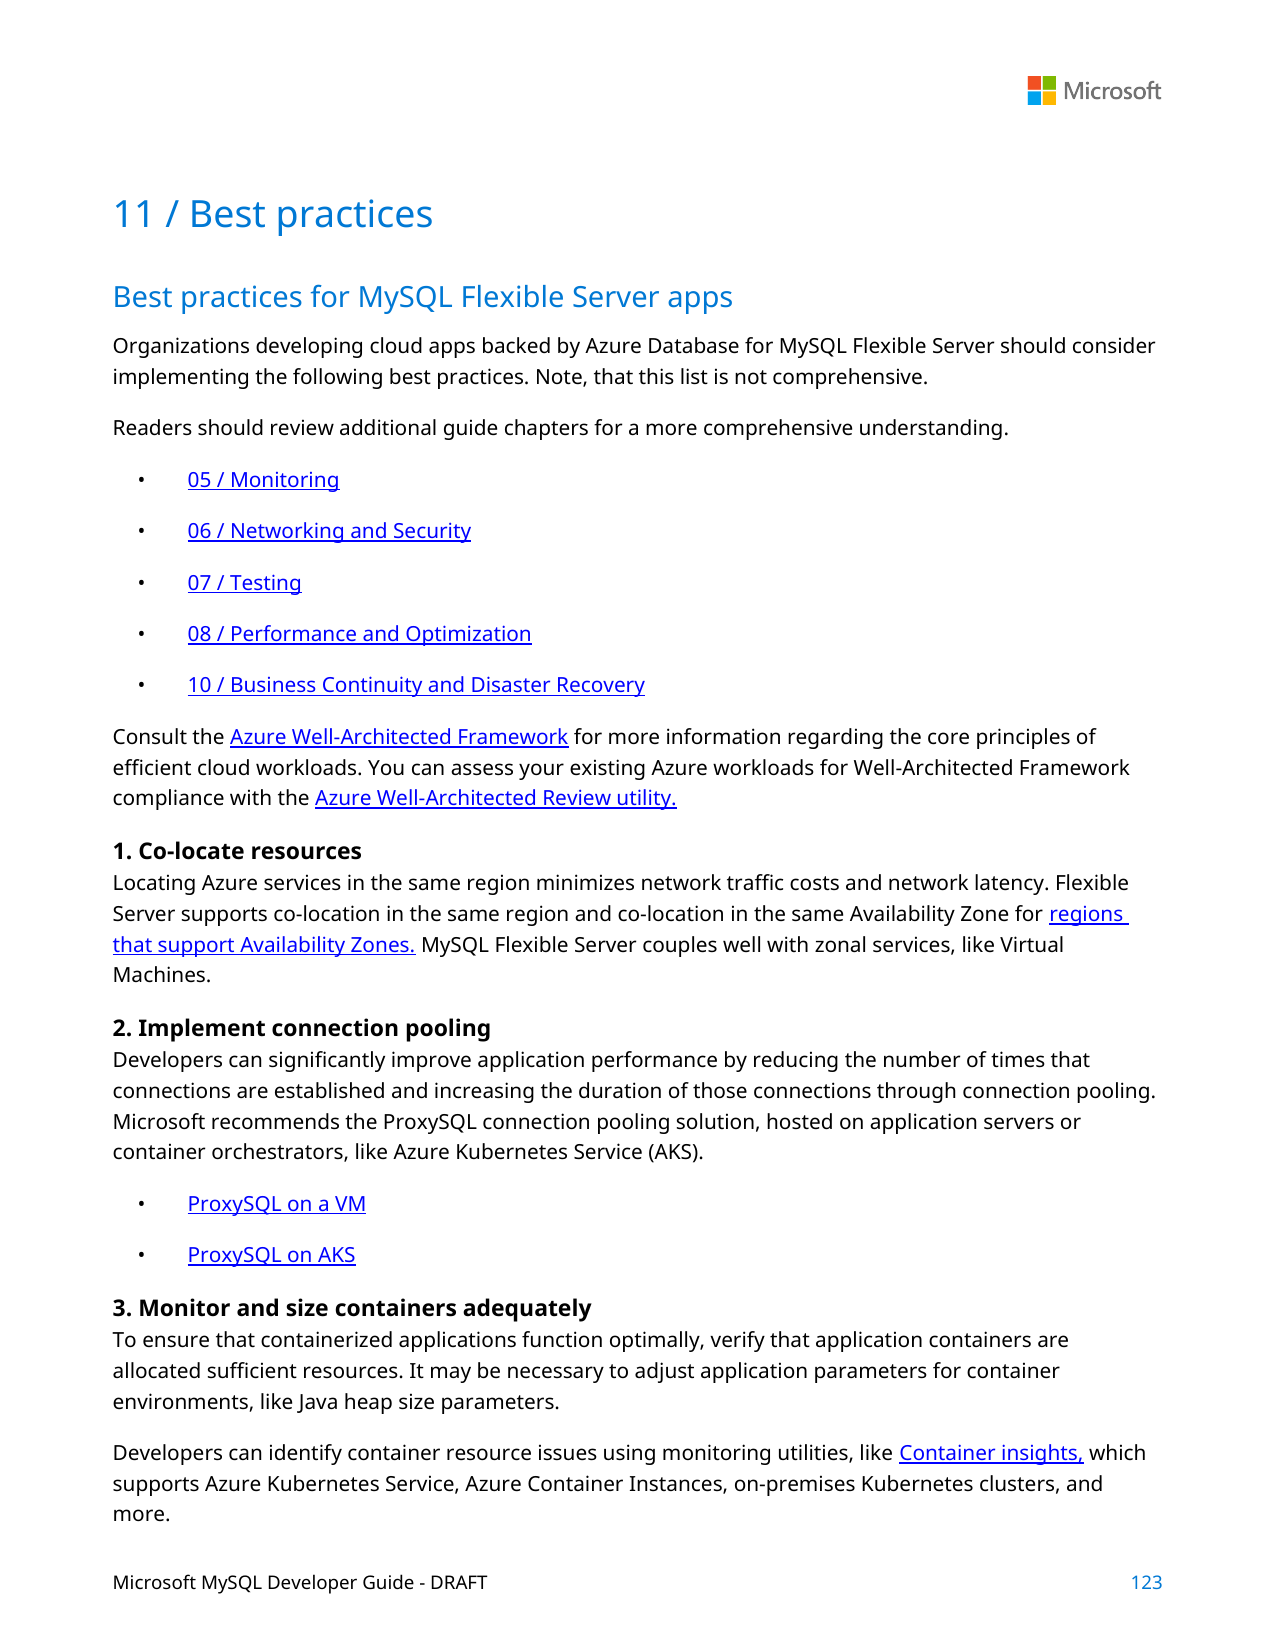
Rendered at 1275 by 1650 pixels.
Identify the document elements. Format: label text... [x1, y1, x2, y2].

text Consult the Azure Well-Architected Framework for more information regarding the core principles of efficient cloud workloads. You can assess your existing Azure workloads for Well-Architected Framework compliance with the Azure Well-Architected Review utility. [112, 722, 1162, 812]
subtitle 3. Monitor and size containers adequately [112, 1292, 1162, 1323]
subtitle Best practices for MySQL Flexible Server apps [112, 276, 1162, 316]
subtitle 11 / Best practices [112, 187, 1162, 238]
text To ensure that containerized applications function optimally, verify that application containers are allocated sufficient resources. It may be necessary to adjust application parameters for container environments, like Java heap size parameters. [112, 1326, 1162, 1415]
text Organizations developing cloud apps backed by Azure Database for MySQL Flexible Server should consider implementing the following best practices. Note, that this list is not comprehensive. [112, 331, 1162, 390]
list 10 / Business Continuity and Disaster Recovery [137, 671, 1162, 699]
text Locating Azure services in the same region minimizes network traffic costs and network latency. Flexible Server supports co-location in the same region and co-location in the same Availability Zone for regions that support Availability Zones. MySQL Flexible Server couples well with zonal services, like Virtual Machines. [112, 868, 1162, 989]
list 07 / Testing [137, 568, 1162, 596]
list 08 / Performance and Optimization [137, 619, 1162, 648]
picture [1026, 75, 1163, 107]
text Readers should review additional guide chapters for a more comprehensive understanding. [112, 413, 1162, 442]
list ProxySQL on AKS [137, 1240, 1162, 1269]
list 05 / Monitoring [137, 465, 1162, 493]
list ProxySQL on a VM [137, 1189, 1162, 1217]
text Developers can identify container resource issues using monitoring utilities, like Container insights, which supports Azure Kubernetes Service, Azure Container Instances, on-premises Kubernetes clusters, and more. [112, 1438, 1162, 1528]
text Developers can significantly improve application performance by reducing the number of times that connections are established and increasing the duration of those connections through connection pooling. Microsoft recommends the ProxySQL connection pooling solution, hosted on application servers or container orchestrators, like Azure Kubernetes Service (AKS). [112, 1046, 1162, 1166]
subtitle 2. Implement connection pooling [112, 1012, 1162, 1043]
subtitle 1. Co-locate resources [112, 835, 1162, 866]
list 06 / Networking and Security [137, 516, 1162, 545]
